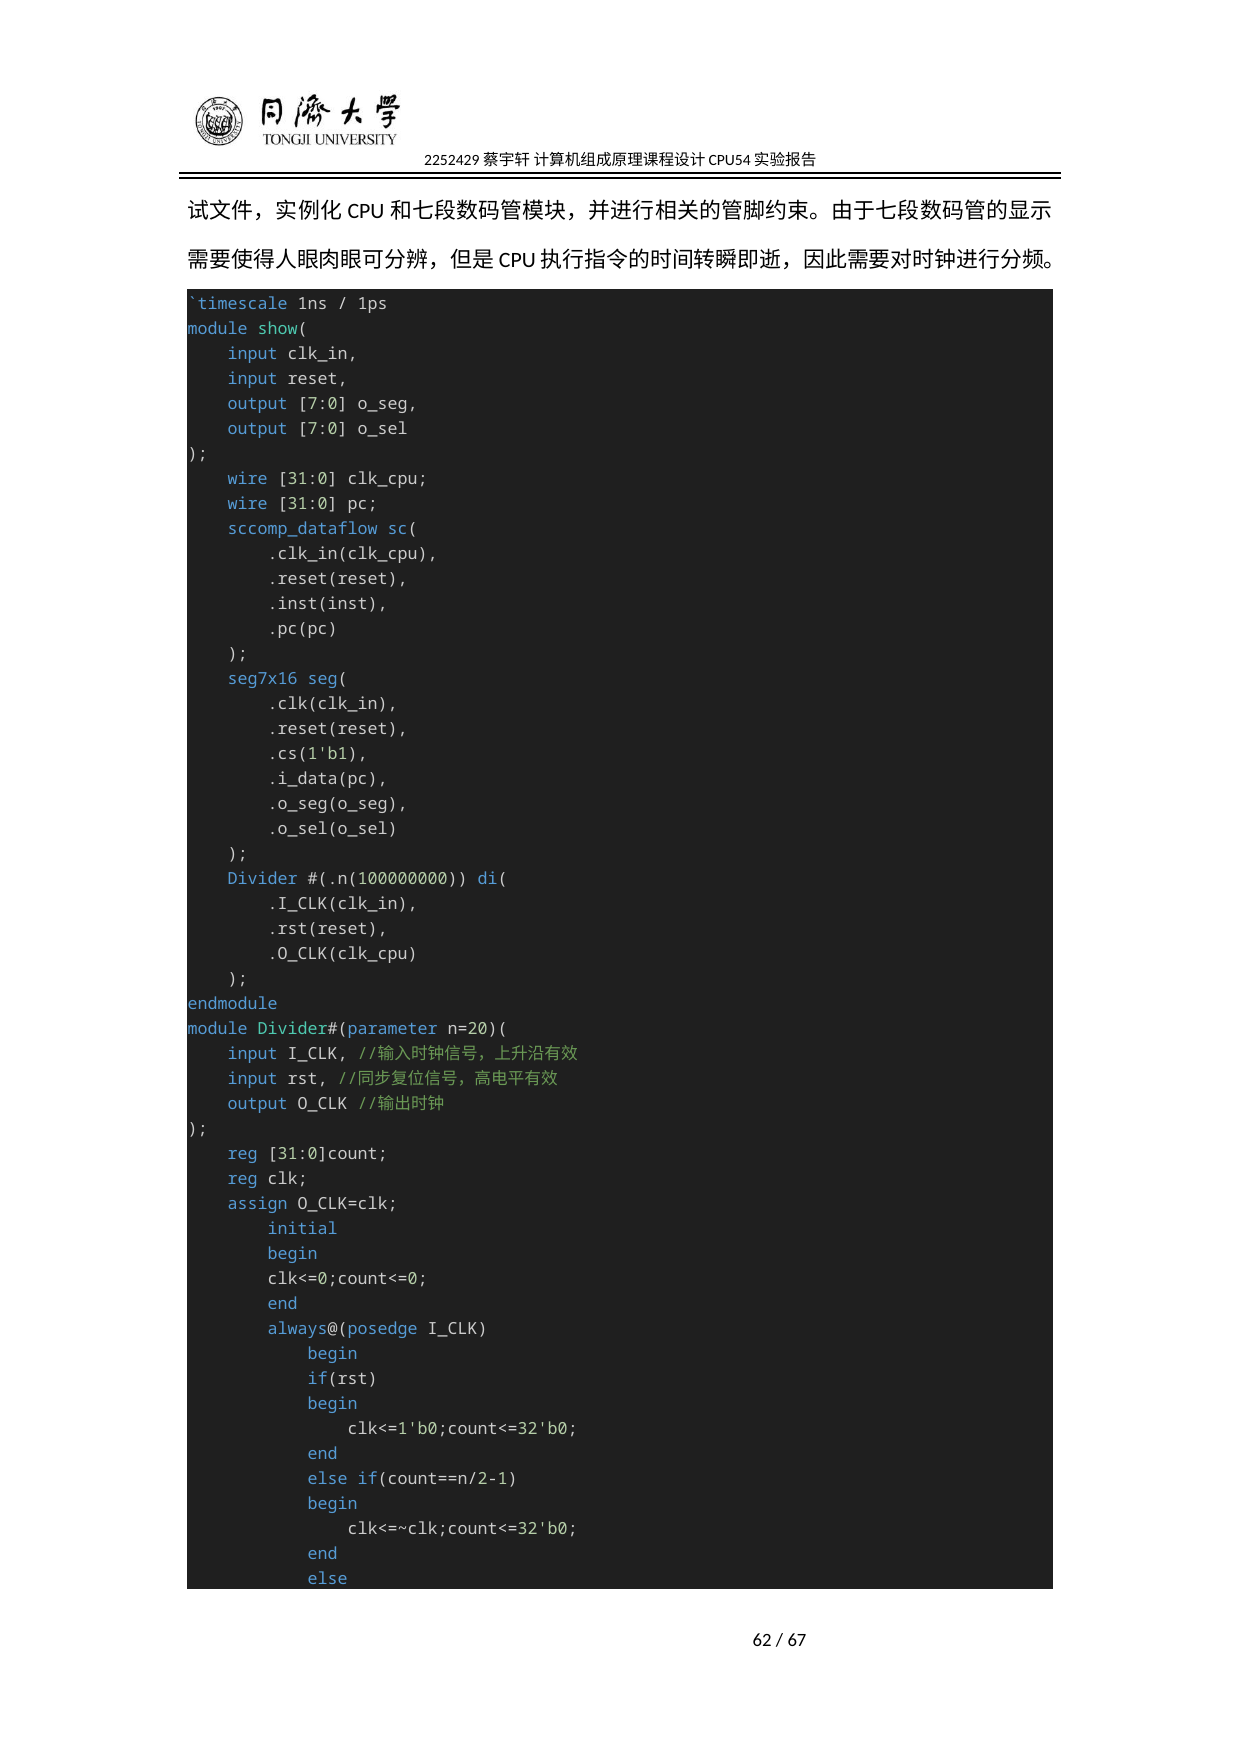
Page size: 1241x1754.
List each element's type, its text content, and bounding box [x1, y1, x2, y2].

text ); [187, 1114, 1053, 1139]
text .i_data(pc), [187, 764, 1053, 789]
text end [187, 1289, 1053, 1314]
text input reset, [187, 364, 1053, 389]
text wire [31:0] clk_cpu; [187, 464, 1053, 489]
text module Divider#(parameter n=20)( [187, 1014, 1053, 1039]
text .O_CLK(clk_cpu) [187, 939, 1053, 964]
text end [187, 1539, 1053, 1564]
text .pc(pc) [187, 614, 1053, 639]
text `timescale 1ns / 1ps [187, 289, 1053, 314]
text else [187, 1564, 1053, 1589]
text .I_CLK(clk_in), [187, 889, 1053, 914]
text reg [31:0]count; [187, 1139, 1053, 1164]
text .reset(reset), [187, 714, 1053, 739]
text clk<=0;count<=0; [187, 1264, 1053, 1289]
text begin [187, 1389, 1053, 1414]
text module show( [187, 314, 1053, 339]
text ); [187, 964, 1053, 989]
text sccomp_dataflow sc( [187, 514, 1053, 539]
text seg7x16 seg( [187, 664, 1053, 689]
text output [7:0] o_sel [187, 414, 1053, 439]
text input clk_in, [187, 339, 1053, 364]
text wire [31:0] pc; [187, 489, 1053, 514]
text always@(posedge I_CLK) [187, 1314, 1053, 1339]
text assign O_CLK=clk; [187, 1189, 1053, 1214]
text .reset(reset), [187, 564, 1053, 589]
text input rst, //同步复位信号，高电平有效 [187, 1064, 1053, 1089]
text Divider #(.n(100000000)) di( [187, 864, 1053, 889]
text output [7:0] o_seg, [187, 389, 1053, 414]
text reg clk; [187, 1164, 1053, 1189]
text .clk_in(clk_cpu), [187, 539, 1053, 564]
picture [187, 90, 409, 148]
text ); [187, 639, 1053, 664]
text initial [187, 1214, 1053, 1239]
text .inst(inst), [187, 589, 1053, 614]
text .o_sel(o_sel) [187, 814, 1053, 839]
text else if(count==n/2-1) [187, 1464, 1053, 1489]
text .clk(clk_in), [187, 689, 1053, 714]
text clk<=~clk;count<=32'b0; [187, 1514, 1053, 1539]
text input I_CLK, //输入时钟信号，上升沿有效 [187, 1039, 1053, 1064]
text .o_seg(o_seg), [187, 789, 1053, 814]
text end [187, 1439, 1053, 1464]
text begin [187, 1489, 1053, 1514]
text begin [187, 1239, 1053, 1264]
text begin [187, 1339, 1053, 1364]
text clk<=1'b0;count<=32'b0; [187, 1414, 1053, 1439]
text endmodule [187, 989, 1053, 1014]
text if(rst) [187, 1364, 1053, 1389]
text .rst(reset), [187, 914, 1053, 939]
text .cs(1'b1), [187, 739, 1053, 764]
text ); [187, 439, 1053, 464]
text ); [187, 839, 1053, 864]
text output O_CLK //输出时钟 [187, 1089, 1053, 1114]
